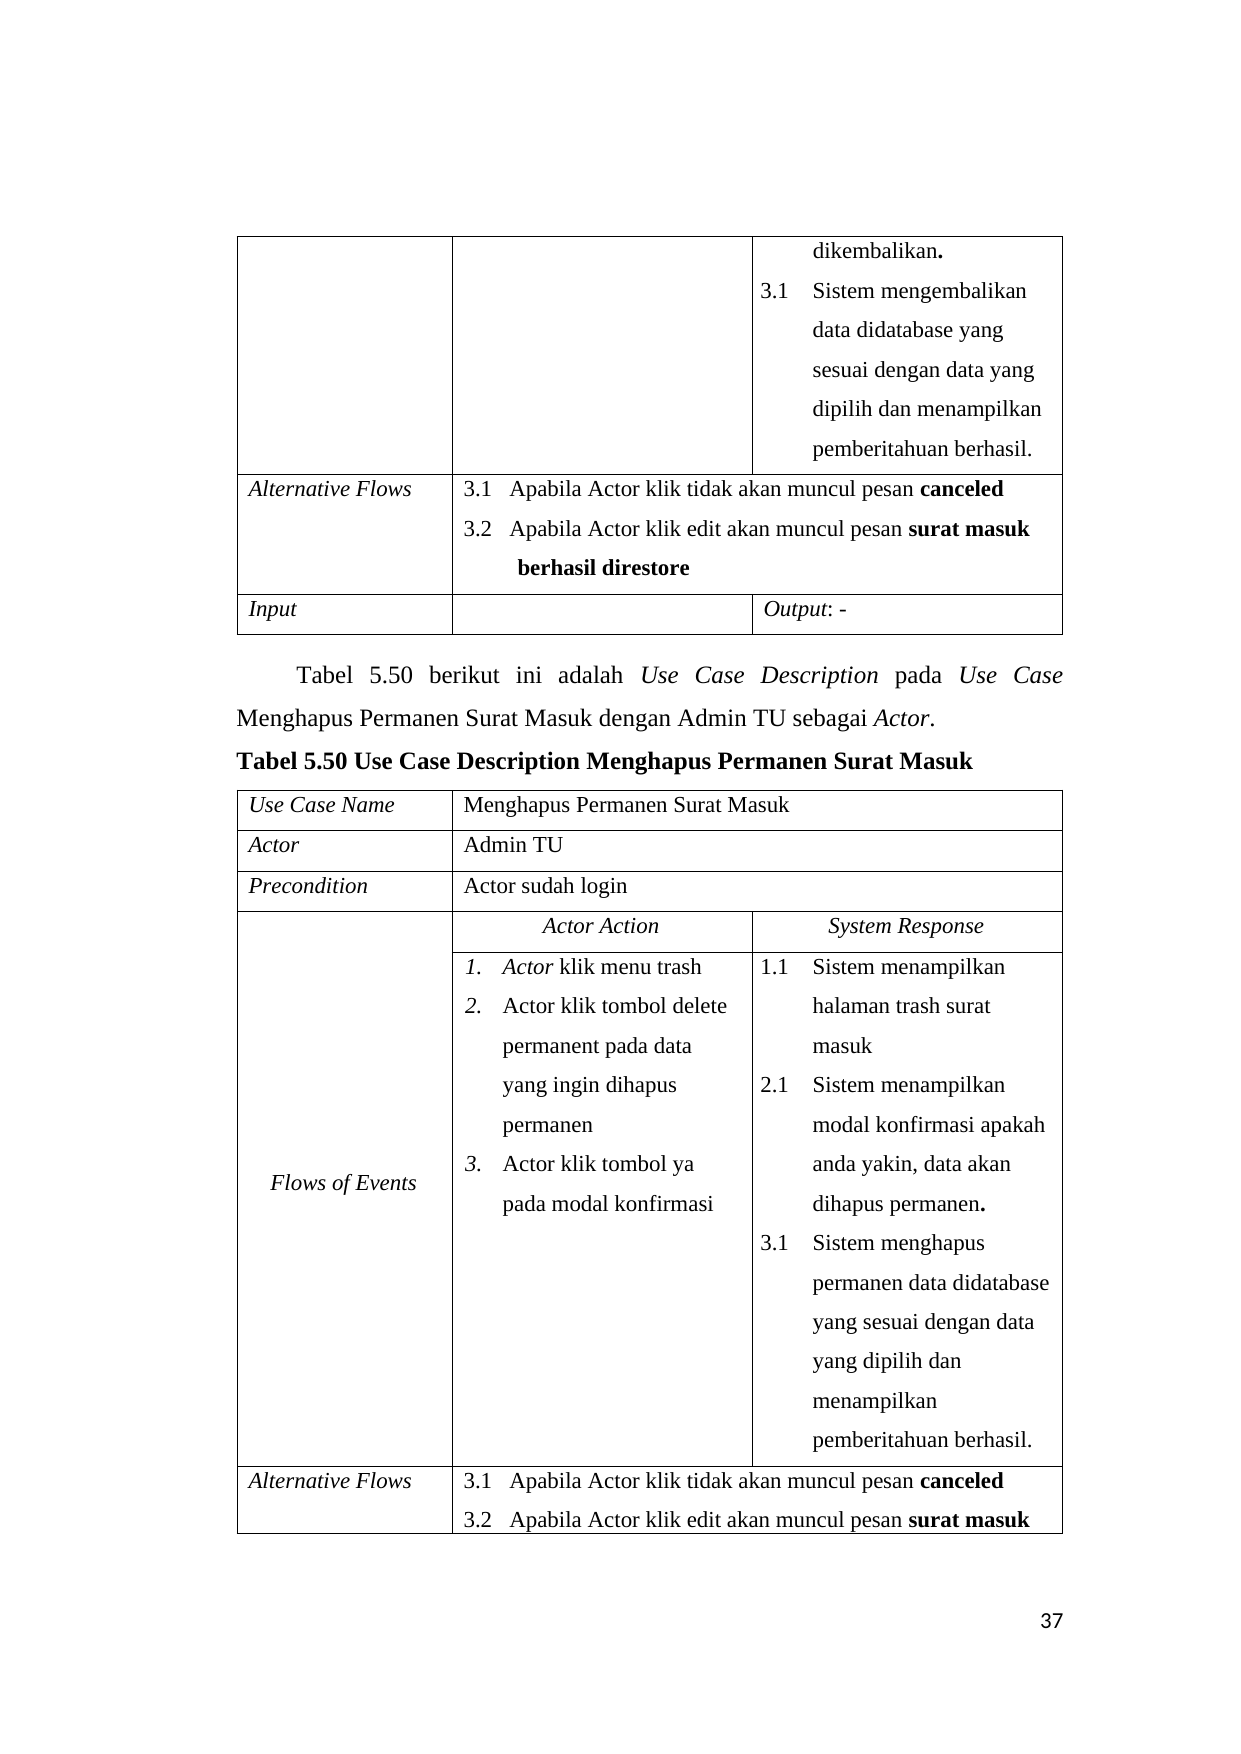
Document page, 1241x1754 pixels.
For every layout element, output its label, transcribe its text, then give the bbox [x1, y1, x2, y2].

table_cell Actor Action [453, 912, 752, 952]
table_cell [753, 237, 1062, 474]
text Tabel 5.50 berikut ini adalah Use Case Description pada Use Case Menghapus Permanen Surat Masuk dengan Admin TU sebagai Actor. [236, 660, 1063, 732]
table_cell Actor klik menu trash Actor klik tombol delete permanent pada data yang ingin dihapus permanen Actor klik tombol ya pada modal konfirmasi [453, 953, 752, 1466]
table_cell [453, 1467, 1062, 1533]
table_cell [453, 595, 752, 634]
table_header Menghapus Permanen Surat Masuk [453, 791, 1062, 830]
table_cell Sistem menampilkan halaman trash surat masuk Sistem menampilkan modal konfirmasi apakah anda yakin, data akan dihapus permanen. Sistem menghapus permanen data didatabase yang sesuai dengan data yang dipilih dan menampilkan pemberitahuan berhasil. [753, 953, 1062, 1466]
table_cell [453, 237, 752, 474]
table_cell Precondition [238, 872, 452, 911]
table_cell System Response [753, 912, 1062, 952]
table_cell Input [238, 595, 452, 634]
table_cell Actor sudah login [453, 872, 1062, 911]
table_cell Actor [238, 831, 452, 871]
text Tabel 5.50 Use Case Description Menghapus Permanen Surat Masuk [236, 746, 1063, 775]
table_cell 3.1 Apabila Actor klik tidak akan muncul pesan canceled 3.2 Apabila Actor klik edit akan muncul pesan surat masuk berhasil direstore [453, 475, 1062, 594]
table_cell Admin TU [453, 831, 1062, 871]
table_cell Alternative Flows [238, 475, 452, 594]
table_cell Flows of Events [238, 912, 452, 1466]
table_cell Alternative Flows [238, 1467, 452, 1533]
table_header Use Case Name [238, 791, 452, 830]
table_cell Output: - [753, 595, 1062, 634]
